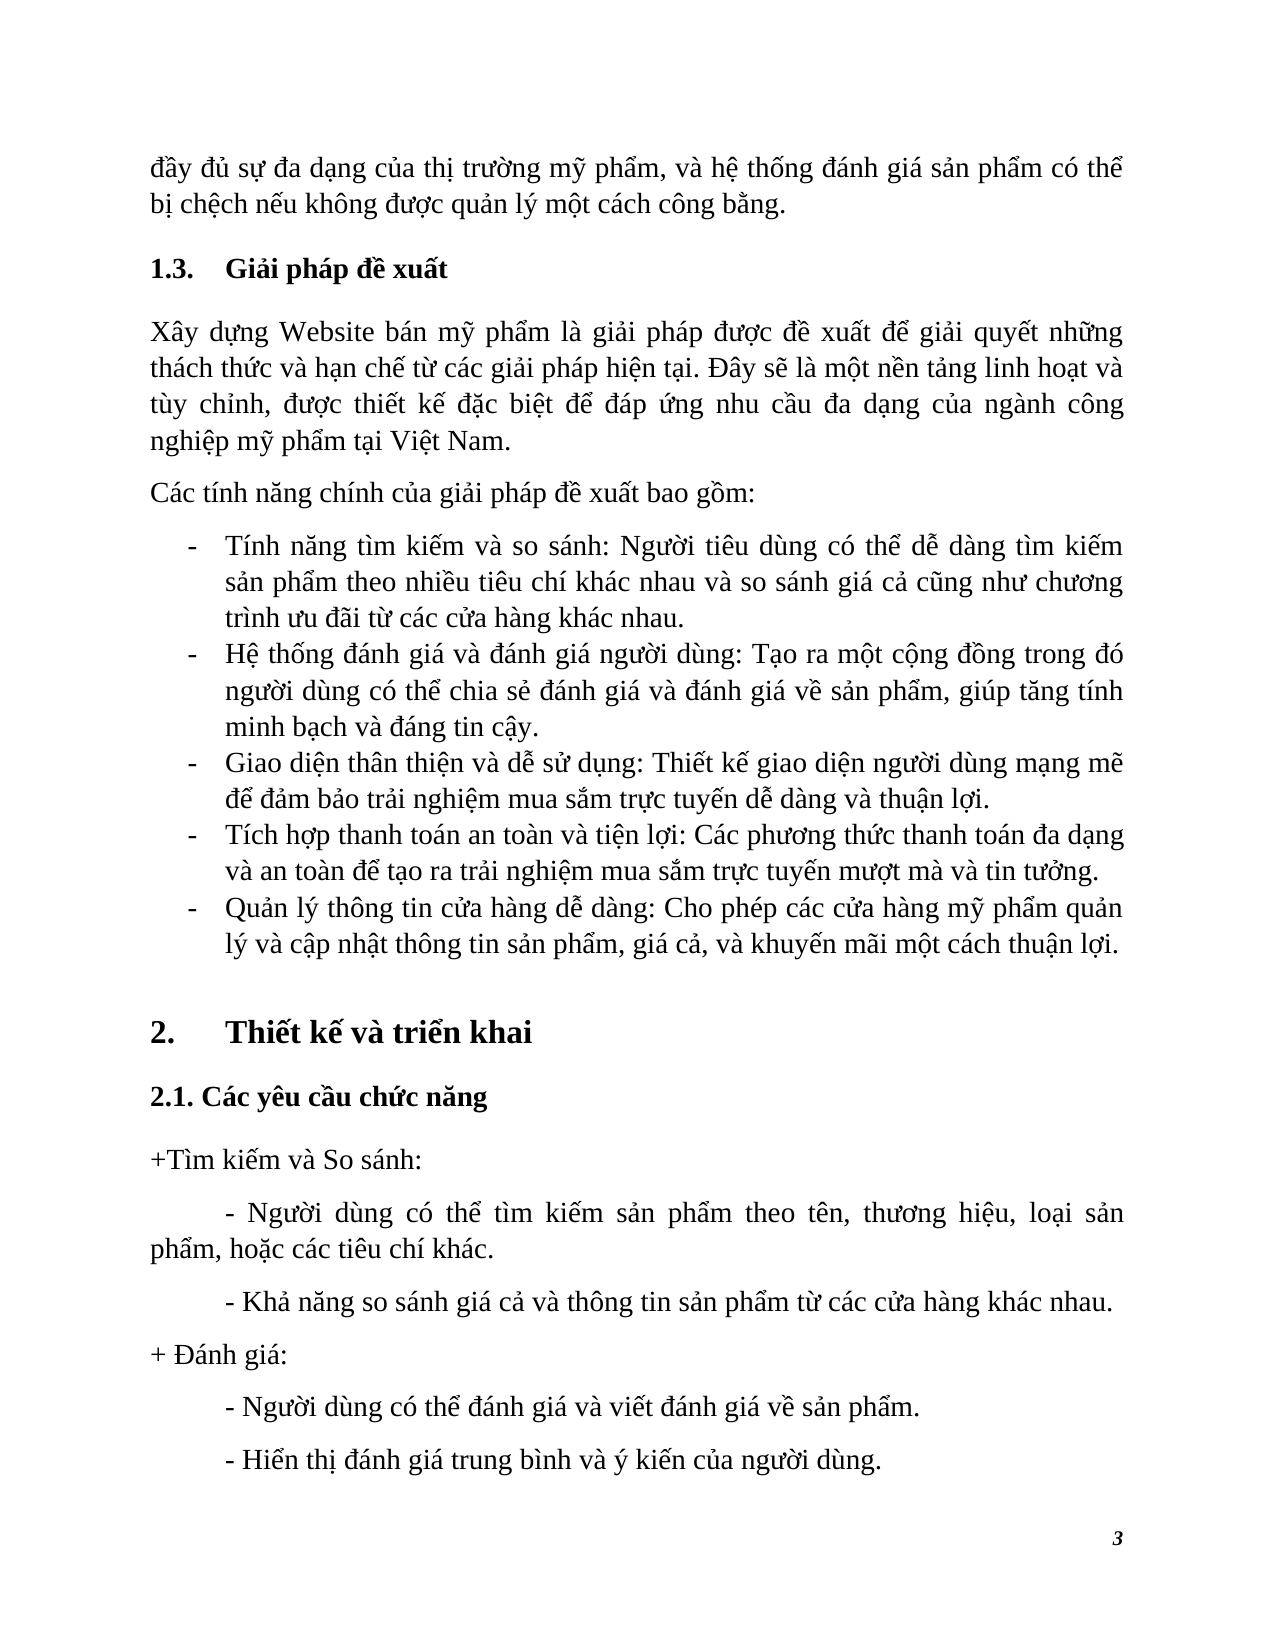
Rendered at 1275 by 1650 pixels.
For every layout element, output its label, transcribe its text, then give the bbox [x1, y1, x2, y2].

text - Người dùng có thể tìm kiếm sản phẩm theo tên, thương hiệu, loại sản phẩm, hoặc các tiêu chí khác. [150, 1195, 1125, 1265]
text +Tìm kiếm và So sánh: [150, 1142, 1125, 1176]
list Hệ thống đánh giá và đánh giá người dùng: Tạo ra một cộng đồng trong đó người dùng có thể chia sẻ đánh giá và đánh giá về sản phẩm, giúp tăng tính minh bạch và đáng tin cậy. [187, 637, 1125, 742]
subtitle 2.1. Các yêu cầu chức năng [150, 1079, 1125, 1113]
text + Đánh giá: [150, 1337, 1125, 1370]
text - Hiển thị đánh giá trung bình và ý kiến của người dùng. [150, 1442, 1125, 1476]
list Tính năng tìm kiếm và so sánh: Người tiêu dùng có thể dễ dàng tìm kiếm sản phẩm theo nhiều tiêu chí khác nhau và so sánh giá cả cũng như chương trình ưu đãi từ các cửa hàng khác nhau. [187, 528, 1125, 634]
subtitle Thiết kế và triển khai [150, 1012, 1125, 1050]
text - Người dùng có thể đánh giá và viết đánh giá về sản phẩm. [150, 1389, 1125, 1423]
list Giao diện thân thiện và dễ sử dụng: Thiết kế giao diện người dùng mạng mẽ để đảm bảo trải nghiệm mua sắm trực tuyến dễ dàng và thuận lợi. [187, 745, 1125, 815]
list Quản lý thông tin cửa hàng dễ dàng: Cho phép các cửa hàng mỹ phẩm quản lý và cập nhật thông tin sản phẩm, giá cả, và khuyến mãi một cách thuận lợi. [187, 890, 1125, 959]
text - Khả năng so sánh giá cả và thông tin sản phẩm từ các cửa hàng khác nhau. [150, 1284, 1125, 1317]
subtitle Giải pháp đề xuất [150, 251, 1125, 285]
text Xây dựng Website bán mỹ phẩm là giải pháp được đề xuất để giải quyết những thách thức và hạn chế từ các giải pháp hiện tại. Đây sẽ là một nền tảng linh hoạt và tùy chỉnh, được thiết kế đặc biệt để đáp ứng nhu cầu đa dạng của ngành công nghiệp mỹ phẩm tại Việt Nam. [150, 314, 1125, 456]
text Các tính năng chính của giải pháp đề xuất bao gồm: [150, 475, 1125, 509]
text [150, 150, 1125, 220]
list Tích hợp thanh toán an toàn và tiện lợi: Các phương thức thanh toán đa dạng và an toàn để tạo ra trải nghiệm mua sắm trực tuyến mượt mà và tin tưởng. [187, 817, 1125, 887]
